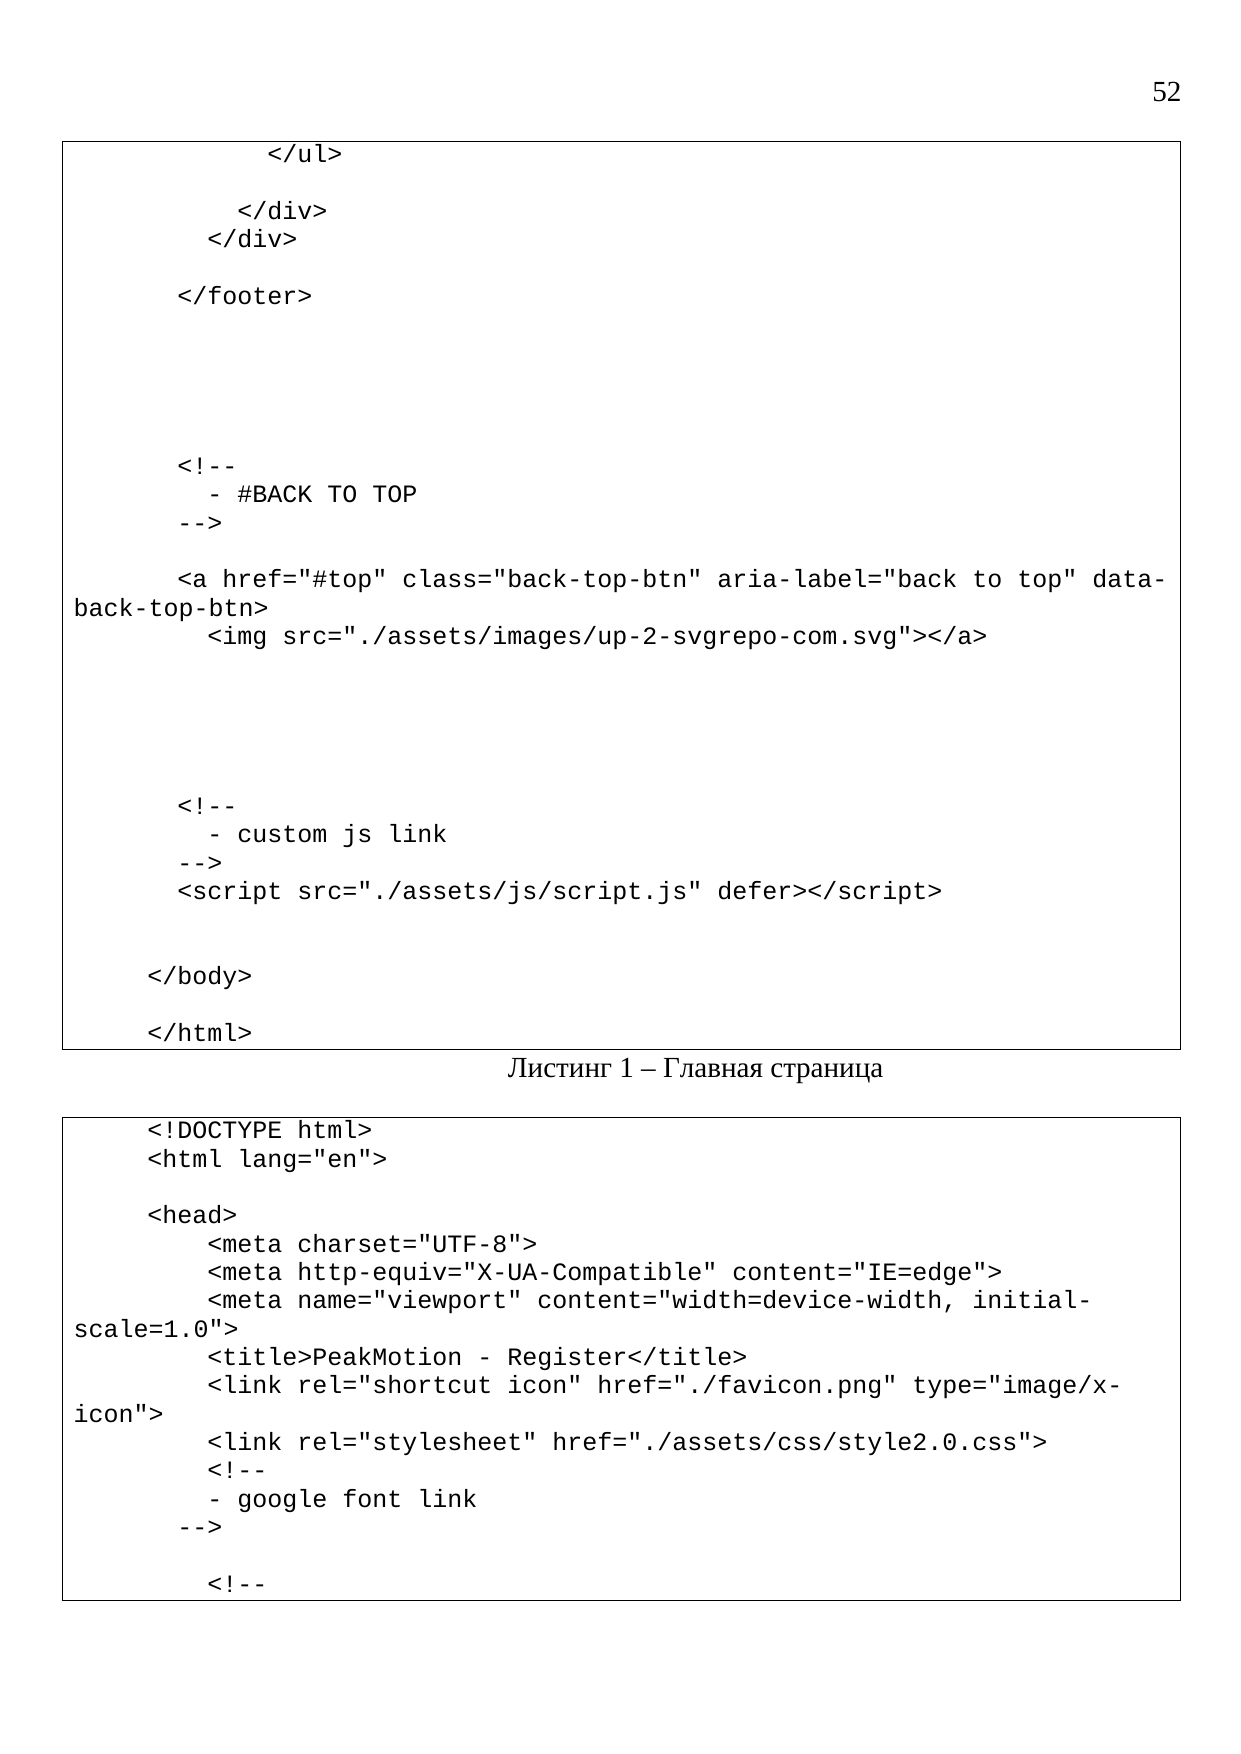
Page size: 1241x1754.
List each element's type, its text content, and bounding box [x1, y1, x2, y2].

text Листинг 1 – Главная страница [136, 1050, 1181, 1083]
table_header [63, 1118, 1180, 1599]
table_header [63, 142, 1180, 1049]
